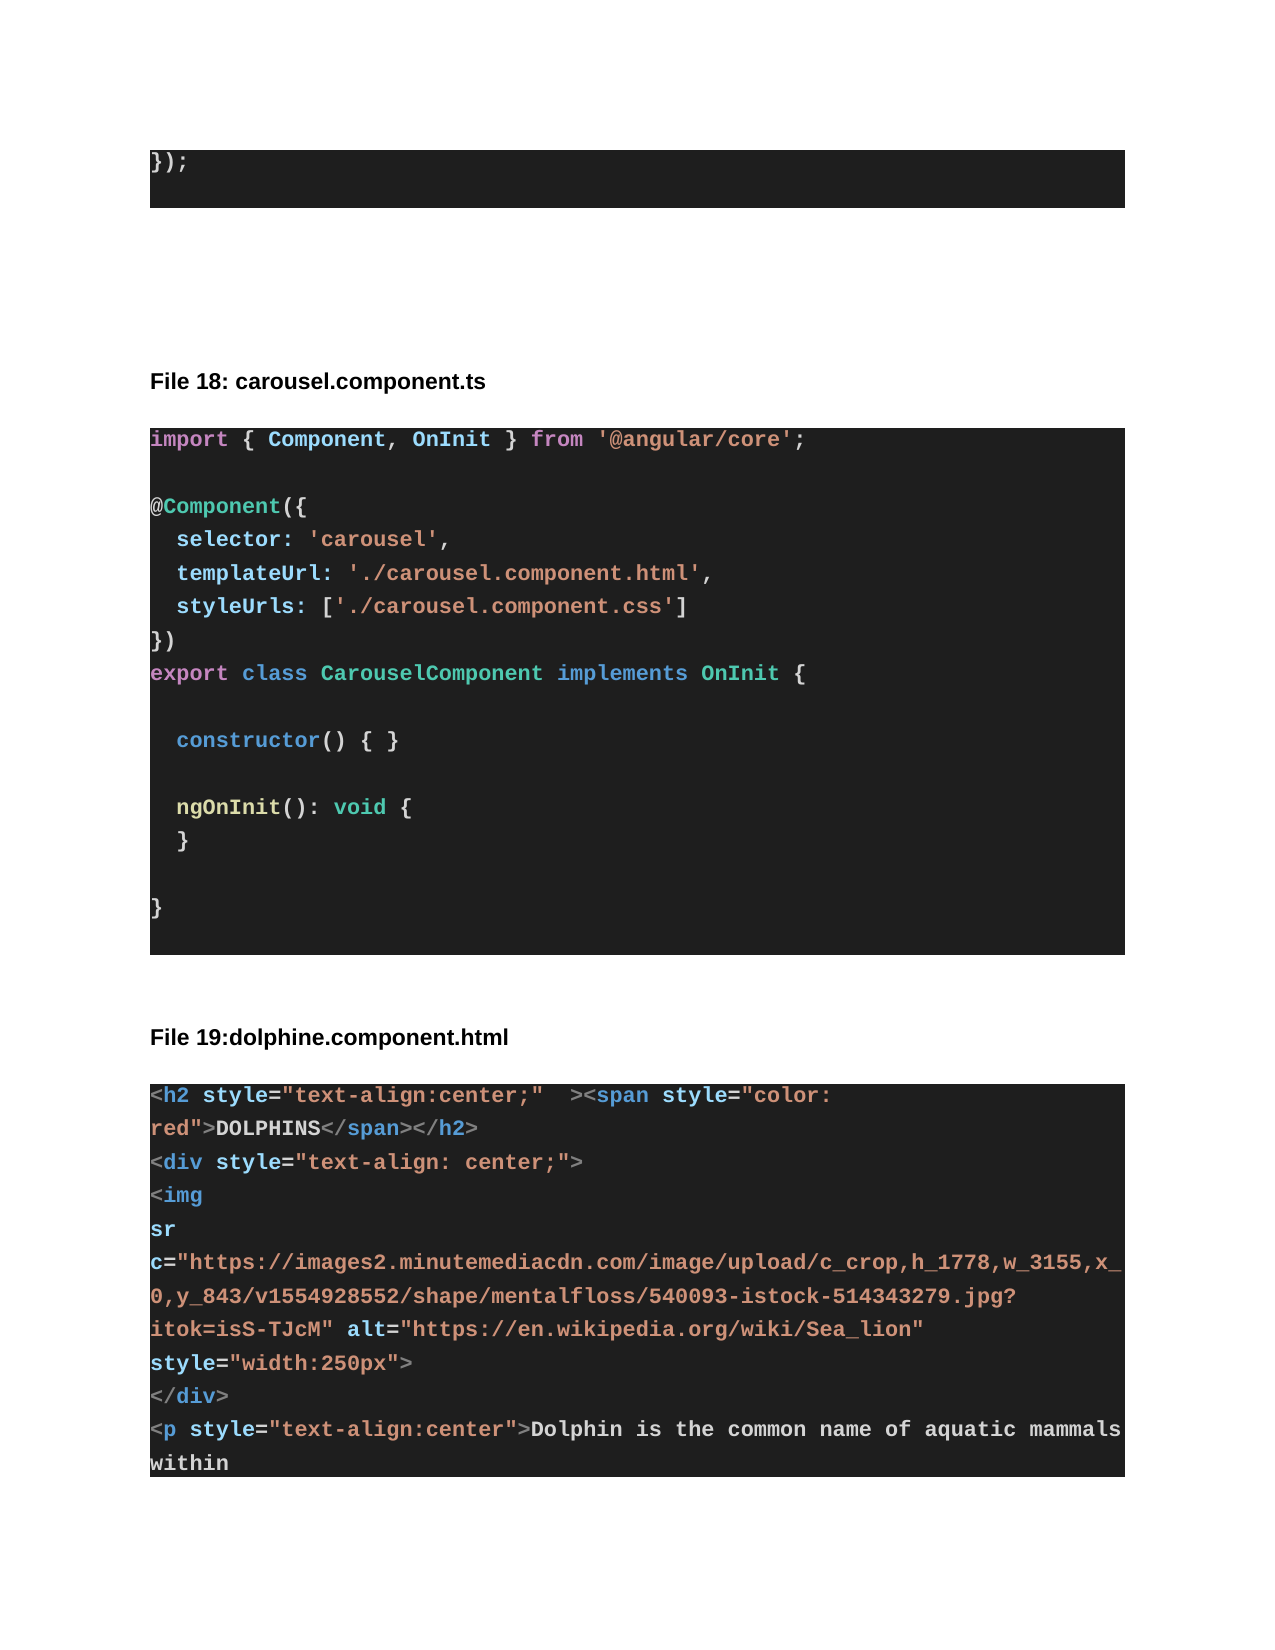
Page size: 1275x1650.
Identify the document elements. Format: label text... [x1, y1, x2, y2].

text export class CarouselComponent implements OnInit { [150, 662, 1125, 687]
text <div style="text-align: center;"> [150, 1151, 1125, 1176]
text } [150, 896, 1125, 921]
text <h2 style="text-align:center;" ><span style="color: red">DOLPHINS</span></h2> [150, 1084, 1125, 1142]
text File 18: carousel.component.ts [150, 368, 1125, 394]
text ngOnInit(): void { [150, 796, 1125, 821]
text styleUrls: ['./carousel.component.css'] [150, 596, 1125, 620]
text </div> [150, 1385, 1125, 1410]
text }) [150, 629, 1125, 654]
text @Component({ [150, 495, 1125, 520]
text } [150, 829, 1125, 854]
text templateUrl: './carousel.component.html', [150, 562, 1125, 587]
text constructor() { } [150, 729, 1125, 754]
text selector: 'carousel', [150, 529, 1125, 553]
text }); [150, 150, 1125, 175]
text File 19:dolphine.component.html [150, 1024, 1125, 1050]
text <p style="text-align:center">Dolphin is the common name of aquatic mammals within [150, 1418, 1125, 1477]
text import { Component, OnInit } from '@angular/core'; [150, 428, 1125, 453]
text <img src="https://images2.minutemediacdn.com/image/upload/c_crop,h_1778,w_3155,x_0,y_843/v1554928552/shape/mentalfloss/540093-istock-514343279.jpg?itok=isS-TJcM" alt="https://en.wikipedia.org/wiki/Sea_lion" style="width:250px"> [150, 1184, 1125, 1376]
